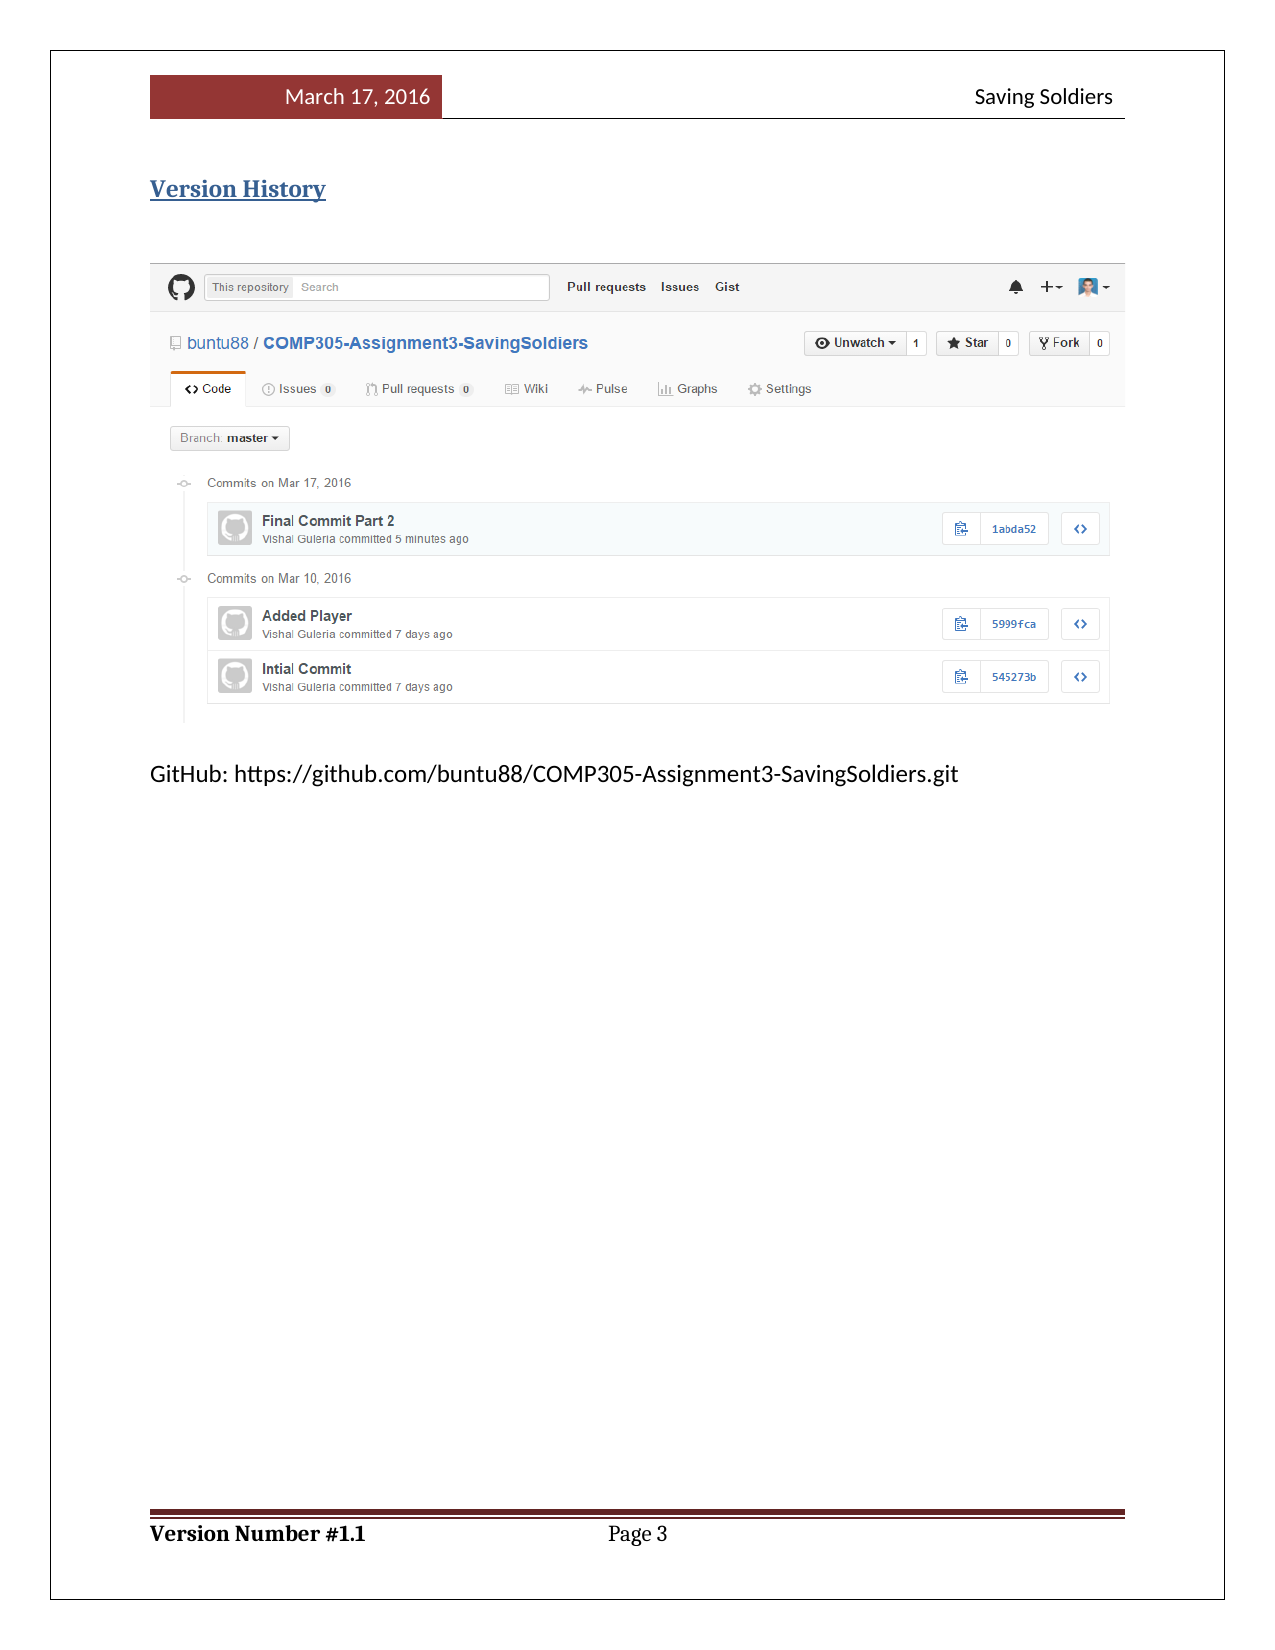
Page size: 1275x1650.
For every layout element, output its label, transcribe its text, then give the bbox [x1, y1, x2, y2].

subtitle Version History [150, 175, 1125, 204]
picture [150, 263, 1125, 733]
text GitHub: https://github.com/buntu88/COMP305-Assignment3-SavingSoldiers.git [150, 758, 1125, 788]
